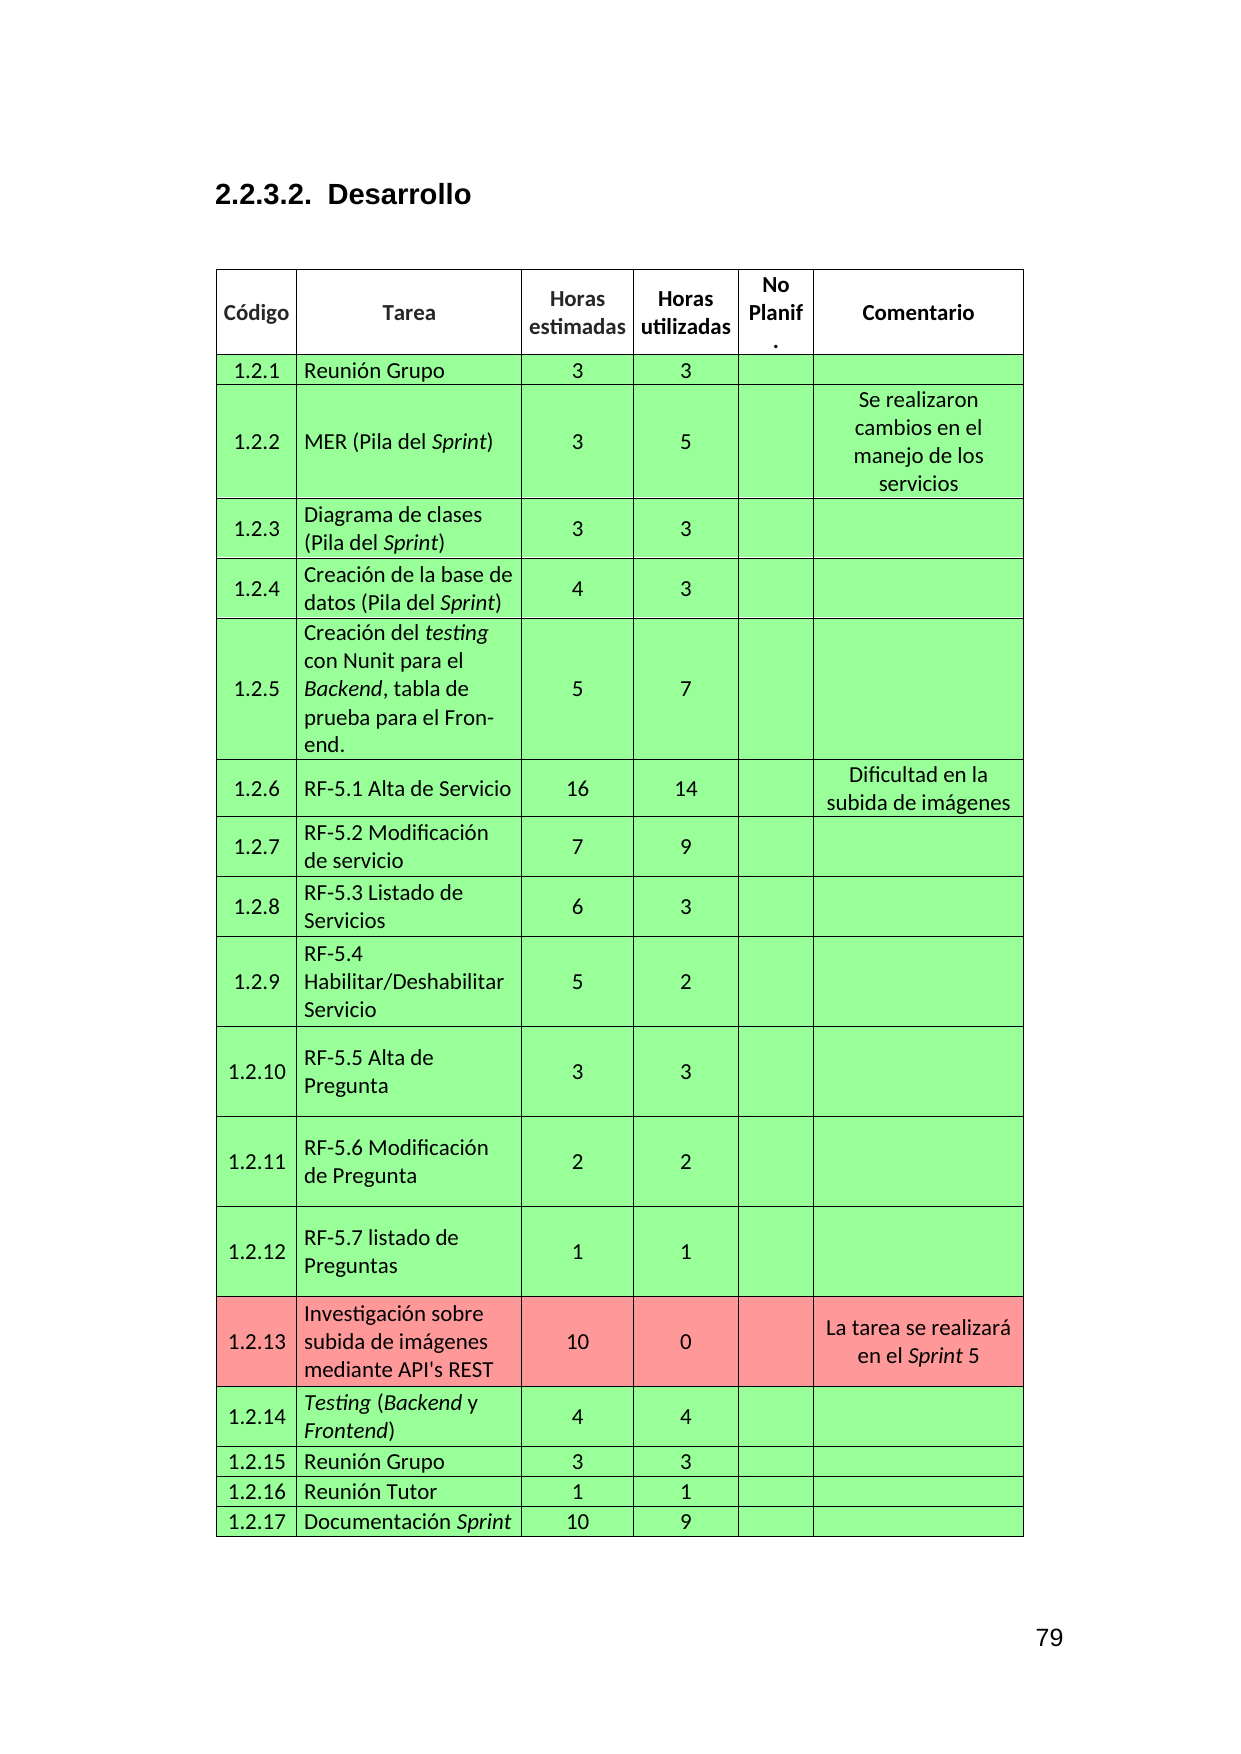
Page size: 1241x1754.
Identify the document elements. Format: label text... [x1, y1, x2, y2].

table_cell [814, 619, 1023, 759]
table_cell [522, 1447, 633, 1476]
list Desarrollo [215, 177, 1063, 211]
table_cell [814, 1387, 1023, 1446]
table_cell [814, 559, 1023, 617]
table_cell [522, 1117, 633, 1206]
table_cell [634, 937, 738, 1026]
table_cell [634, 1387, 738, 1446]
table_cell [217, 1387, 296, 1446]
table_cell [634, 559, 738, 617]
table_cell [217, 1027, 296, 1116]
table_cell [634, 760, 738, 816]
table_header Horas utilizadas [634, 270, 738, 354]
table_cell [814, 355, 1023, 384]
table_cell 3 [522, 355, 633, 384]
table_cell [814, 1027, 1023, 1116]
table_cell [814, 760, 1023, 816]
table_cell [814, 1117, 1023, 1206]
table_cell Reunión Grupo [297, 355, 521, 384]
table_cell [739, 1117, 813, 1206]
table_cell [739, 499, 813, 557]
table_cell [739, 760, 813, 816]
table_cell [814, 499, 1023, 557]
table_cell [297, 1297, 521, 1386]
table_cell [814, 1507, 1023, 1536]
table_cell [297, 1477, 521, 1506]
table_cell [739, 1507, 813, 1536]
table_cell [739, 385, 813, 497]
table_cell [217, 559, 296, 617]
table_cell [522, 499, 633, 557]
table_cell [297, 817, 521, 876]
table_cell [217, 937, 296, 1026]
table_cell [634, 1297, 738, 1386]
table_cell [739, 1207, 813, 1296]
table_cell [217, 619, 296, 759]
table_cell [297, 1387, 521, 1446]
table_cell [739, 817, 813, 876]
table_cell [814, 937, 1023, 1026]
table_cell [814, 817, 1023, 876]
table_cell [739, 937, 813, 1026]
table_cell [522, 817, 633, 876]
table_cell 1.2.1 [217, 355, 296, 384]
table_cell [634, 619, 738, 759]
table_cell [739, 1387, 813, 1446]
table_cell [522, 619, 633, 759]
table_header Comentario [814, 270, 1023, 354]
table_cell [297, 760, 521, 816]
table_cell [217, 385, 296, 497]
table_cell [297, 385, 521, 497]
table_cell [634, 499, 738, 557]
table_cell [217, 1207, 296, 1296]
table_header Tarea [297, 270, 521, 354]
table_header No Planif. [739, 270, 813, 354]
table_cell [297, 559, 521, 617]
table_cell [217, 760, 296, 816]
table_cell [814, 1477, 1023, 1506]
table_header Horas estimadas [522, 270, 633, 354]
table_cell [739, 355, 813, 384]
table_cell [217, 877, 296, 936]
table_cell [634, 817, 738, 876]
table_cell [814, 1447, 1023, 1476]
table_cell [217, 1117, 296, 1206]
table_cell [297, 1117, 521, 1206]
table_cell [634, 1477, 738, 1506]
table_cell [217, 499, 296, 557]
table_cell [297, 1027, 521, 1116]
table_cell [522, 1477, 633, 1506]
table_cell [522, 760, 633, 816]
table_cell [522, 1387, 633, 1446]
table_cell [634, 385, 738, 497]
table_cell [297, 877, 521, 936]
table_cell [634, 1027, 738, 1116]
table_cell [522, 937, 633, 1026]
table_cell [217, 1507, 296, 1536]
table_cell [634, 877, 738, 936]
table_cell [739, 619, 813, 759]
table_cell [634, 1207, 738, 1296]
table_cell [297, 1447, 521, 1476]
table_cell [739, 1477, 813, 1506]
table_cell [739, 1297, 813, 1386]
table_header Código [217, 270, 296, 354]
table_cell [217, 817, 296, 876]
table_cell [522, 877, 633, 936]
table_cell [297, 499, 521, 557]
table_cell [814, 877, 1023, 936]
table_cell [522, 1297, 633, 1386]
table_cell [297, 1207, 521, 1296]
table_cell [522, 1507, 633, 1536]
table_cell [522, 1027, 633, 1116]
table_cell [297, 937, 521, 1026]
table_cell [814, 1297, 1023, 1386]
table_cell 3 [634, 355, 738, 384]
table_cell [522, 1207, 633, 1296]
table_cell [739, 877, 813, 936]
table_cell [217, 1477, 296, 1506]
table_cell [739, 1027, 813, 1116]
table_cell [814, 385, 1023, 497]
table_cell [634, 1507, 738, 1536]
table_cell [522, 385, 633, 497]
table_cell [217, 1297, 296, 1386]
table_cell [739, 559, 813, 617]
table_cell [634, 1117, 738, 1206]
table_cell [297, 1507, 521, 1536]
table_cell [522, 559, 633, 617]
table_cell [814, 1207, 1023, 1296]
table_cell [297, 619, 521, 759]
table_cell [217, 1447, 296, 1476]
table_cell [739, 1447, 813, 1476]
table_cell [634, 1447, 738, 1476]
